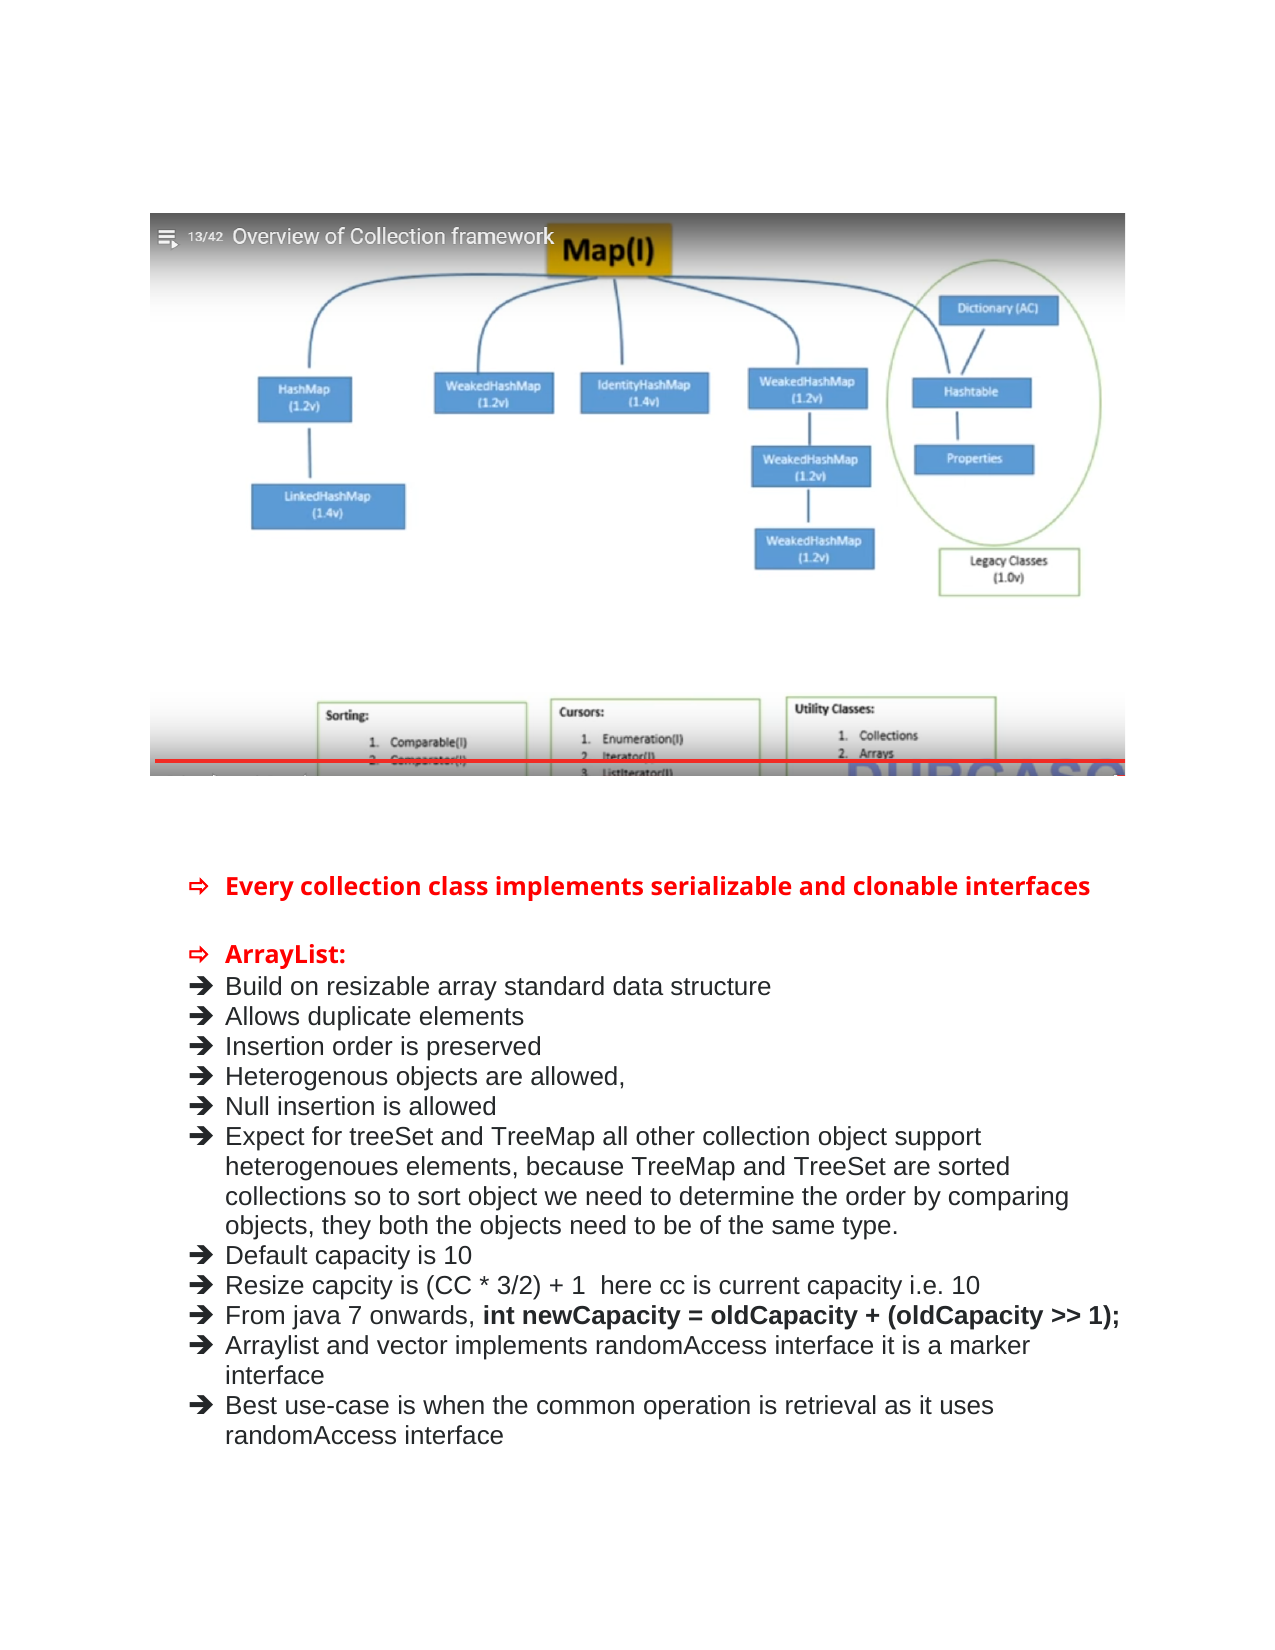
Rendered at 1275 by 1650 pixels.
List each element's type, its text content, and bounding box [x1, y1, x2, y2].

list Every collection class implements serializable and clonable interfaces [187, 868, 1125, 902]
list Heterogenous objects are allowed, [187, 1061, 1125, 1091]
list Default capacity is 10 [187, 1240, 1125, 1270]
list ArrayList: [187, 937, 1125, 971]
picture [150, 213, 1125, 776]
list Arraylist and vector implements randomAccess interface it is a marker interface [187, 1330, 1125, 1390]
list Allows duplicate elements [187, 1001, 1125, 1031]
list Insertion order is preserved [187, 1031, 1125, 1061]
list From java 7 onwards, int newCapacity = oldCapacity + (oldCapacity >> 1); [187, 1300, 1125, 1330]
list Null insertion is allowed [187, 1091, 1125, 1121]
list Best use-case is when the common operation is retrieval as it uses randomAccess interface [187, 1390, 1125, 1450]
list Expect for treeSet and TreeMap all other collection object support heterogenoues elements, because TreeMap and TreeSet are sorted collections so to sort object we need to determine the order by comparing objects, they both the objects need to be of the same type. [187, 1121, 1125, 1240]
list Resize capcity is (CC * 3/2) + 1 here cc is current capacity i.e. 10 [187, 1270, 1125, 1300]
list Build on resizable array standard data structure [187, 971, 1125, 1001]
